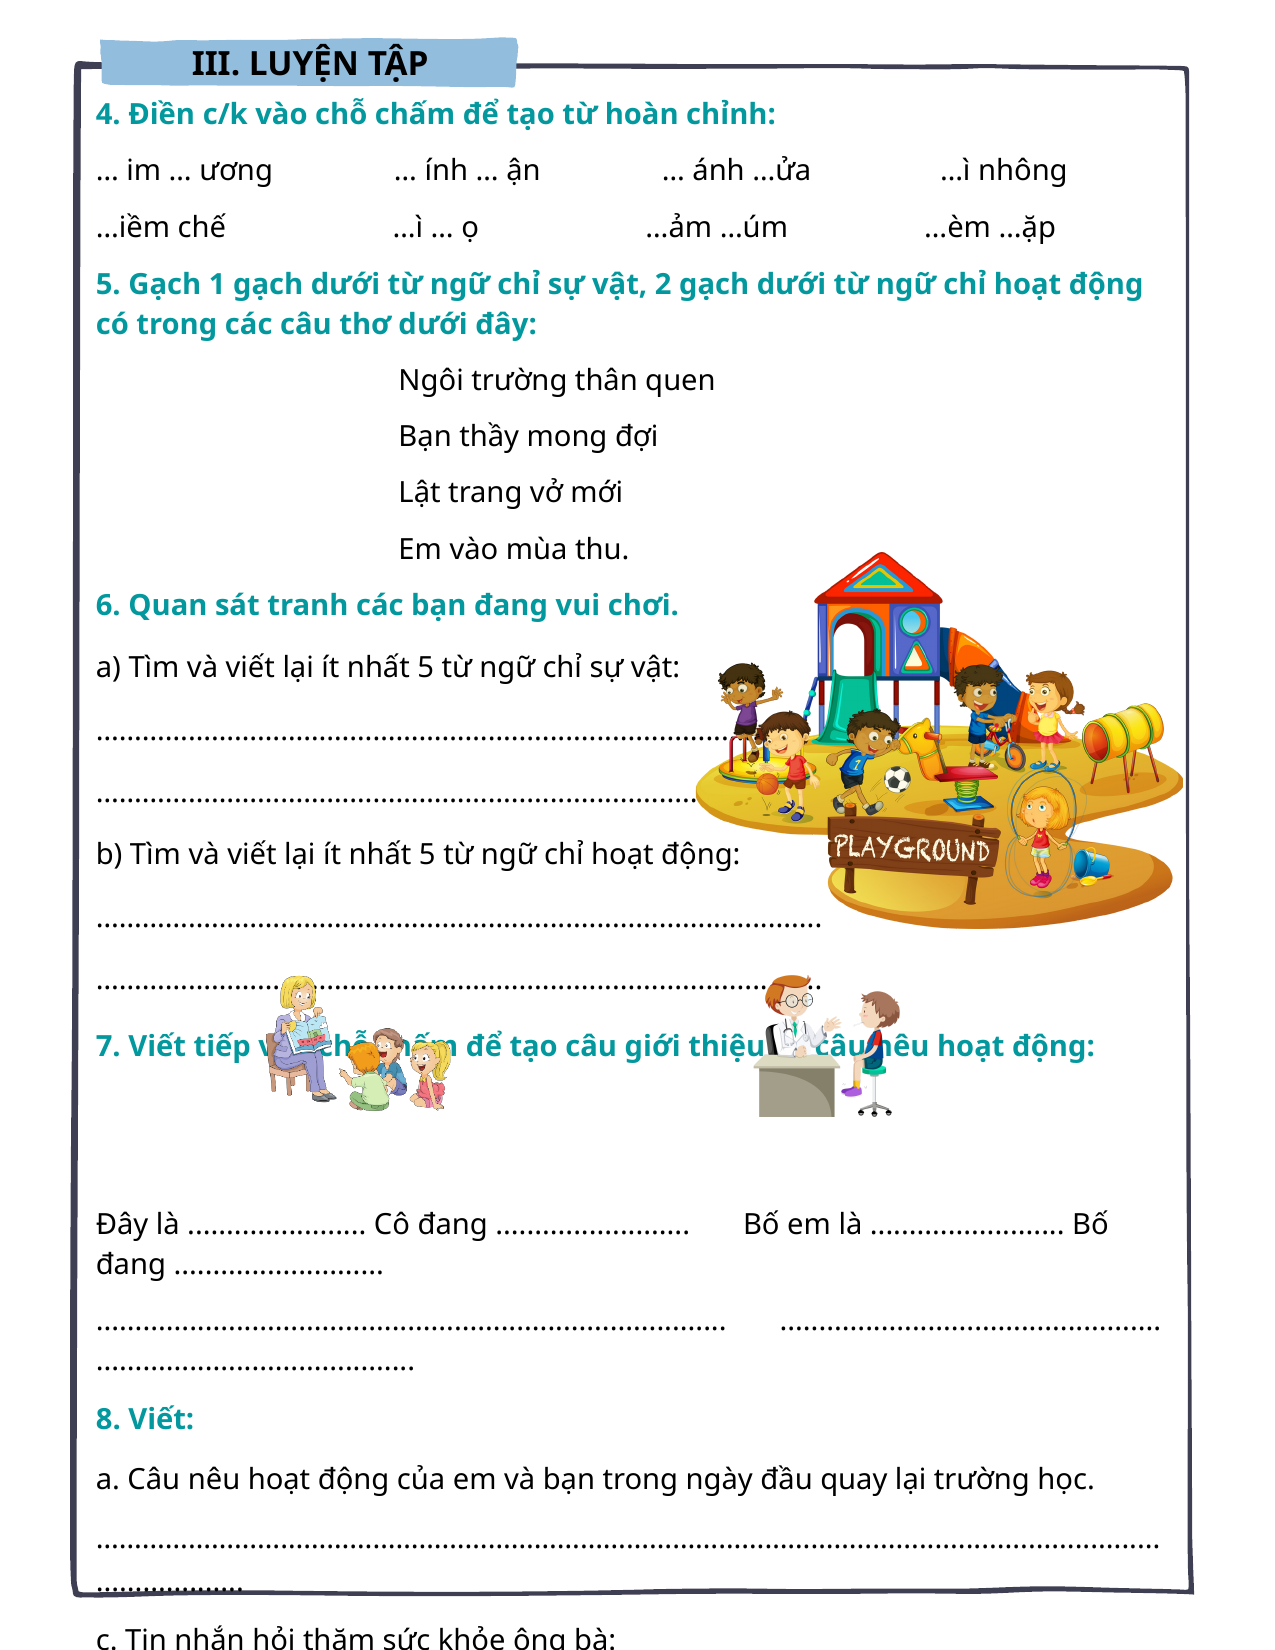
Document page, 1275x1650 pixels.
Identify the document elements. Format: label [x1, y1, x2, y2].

picture [753, 975, 900, 1117]
picture [265, 975, 451, 1111]
picture [695, 552, 1183, 929]
